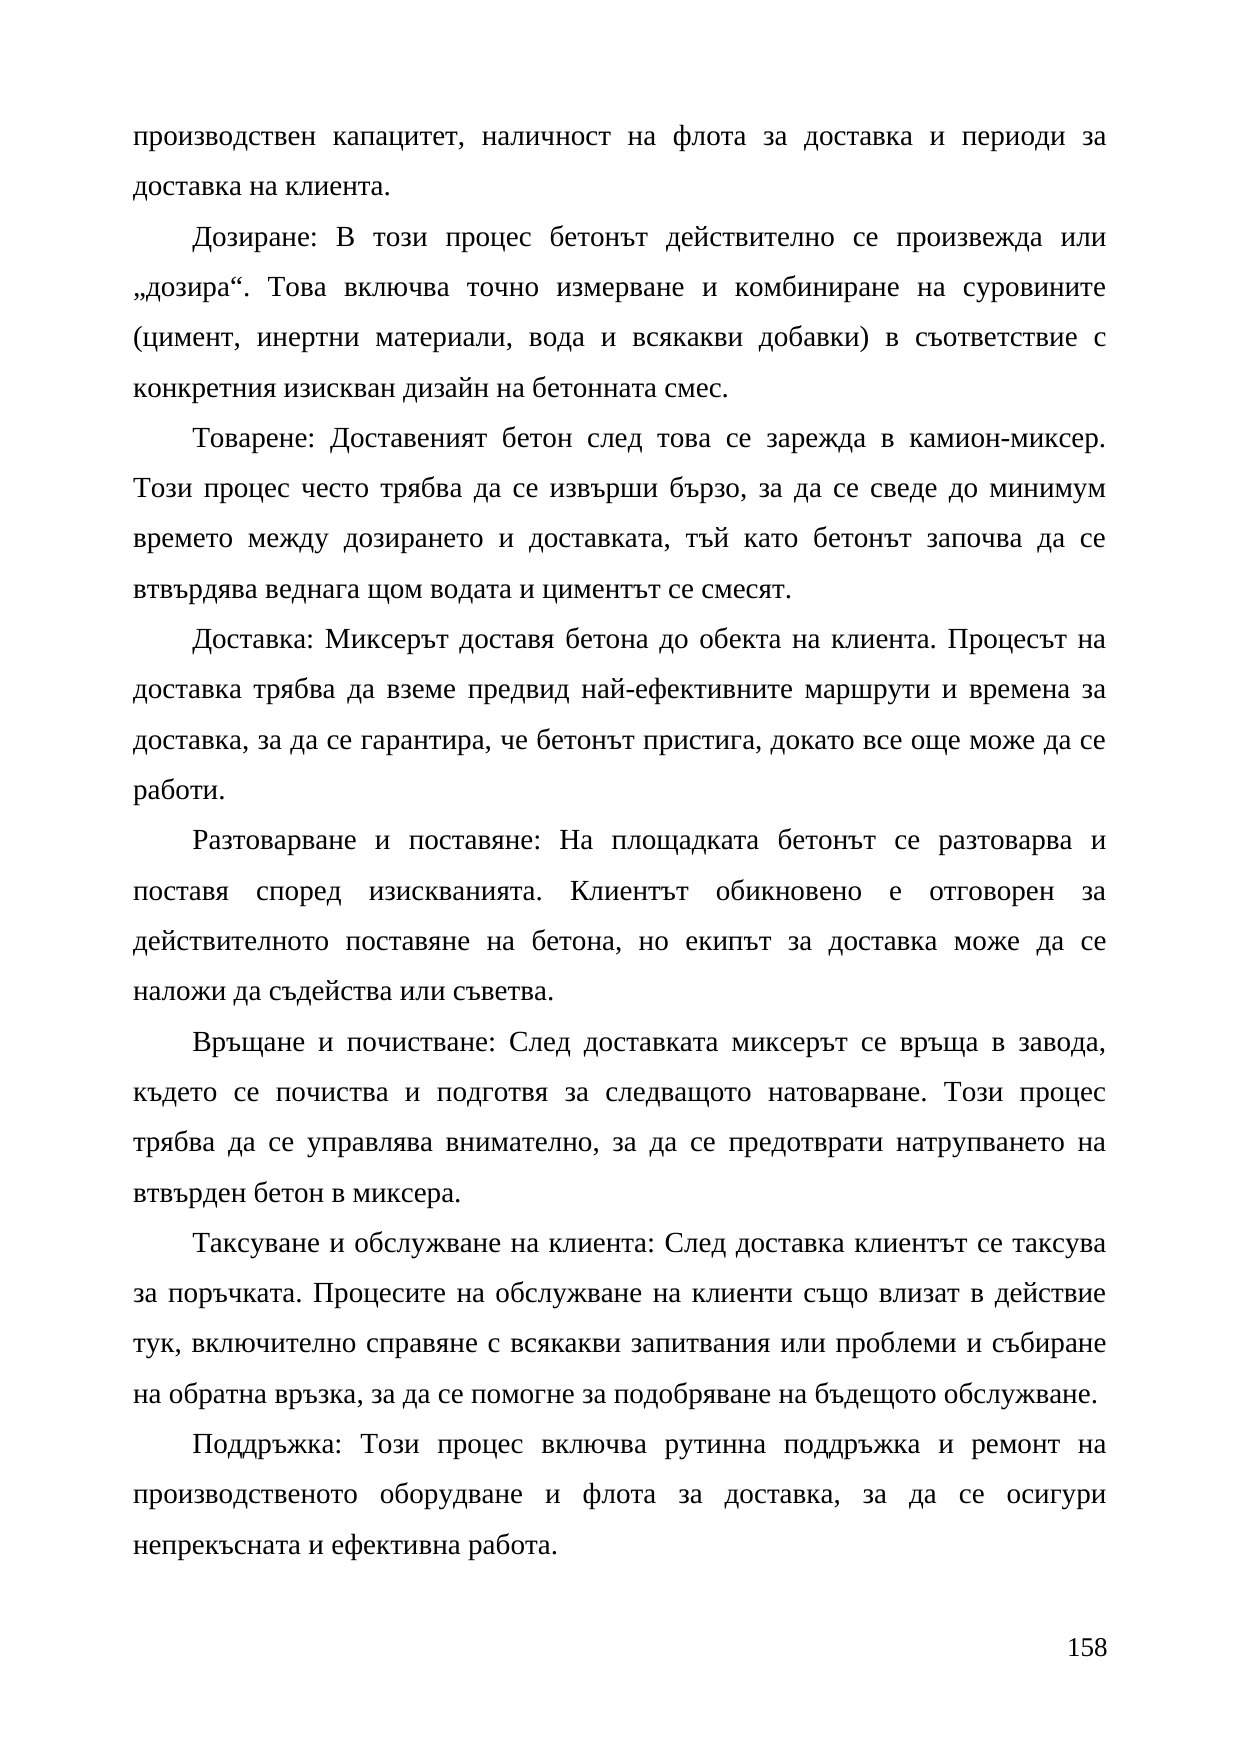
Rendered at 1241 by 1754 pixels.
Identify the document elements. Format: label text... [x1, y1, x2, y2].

text Разтоварване и поставяне: На площадката бетонът се разтоварва и поставя според изискванията. Клиентът обикновено е отговорен за действителното поставяне на бетона, но екипът за доставка може да се наложи да съдейства или съветва. [133, 822, 1107, 1007]
text Връщане и почистване: След доставката миксерът се връща в завода, където се почиства и подготвя за следващото натоварване. Този процес трябва да се управлява внимателно, за да се предотврати натрупването на втвърден бетон в миксера. [133, 1024, 1107, 1208]
text Дозиране: В този процес бетонът действително се произвежда или „дозира“. Това включва точно измерване и комбиниране на суровините (цимент, инертни материали, вода и всякакви добавки) в съответствие с конкретния изискван дизайн на бетонната смес. [133, 219, 1107, 403]
text Поддръжка: Този процес включва рутинна поддръжка и ремонт на производственото оборудване и флота за доставка, за да се осигури непрекъсната и ефективна работа. [133, 1426, 1107, 1560]
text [133, 118, 1107, 202]
text Товарене: Доставеният бетон след това се зарежда в камион-миксер. Този процес често трябва да се извърши бързо, за да се сведе до минимум времето между дозирането и доставката, тъй като бетонът започва да се втвърдява веднага щом водата и циментът се смесят. [133, 420, 1107, 604]
text Таксуване и обслужване на клиента: След доставка клиентът се таксува за поръчката. Процесите на обслужване на клиенти също влизат в действие тук, включително справяне с всякакви запитвания или проблеми и събиране на обратна връзка, за да се помогне за подобряване на бъдещото обслужване. [133, 1225, 1107, 1409]
text Доставка: Миксерът доставя бетона до обекта на клиента. Процесът на доставка трябва да вземе предвид най-ефективните маршрути и времена за доставка, за да се гарантира, че бетонът пристига, докато все още може да се работи. [133, 621, 1107, 806]
